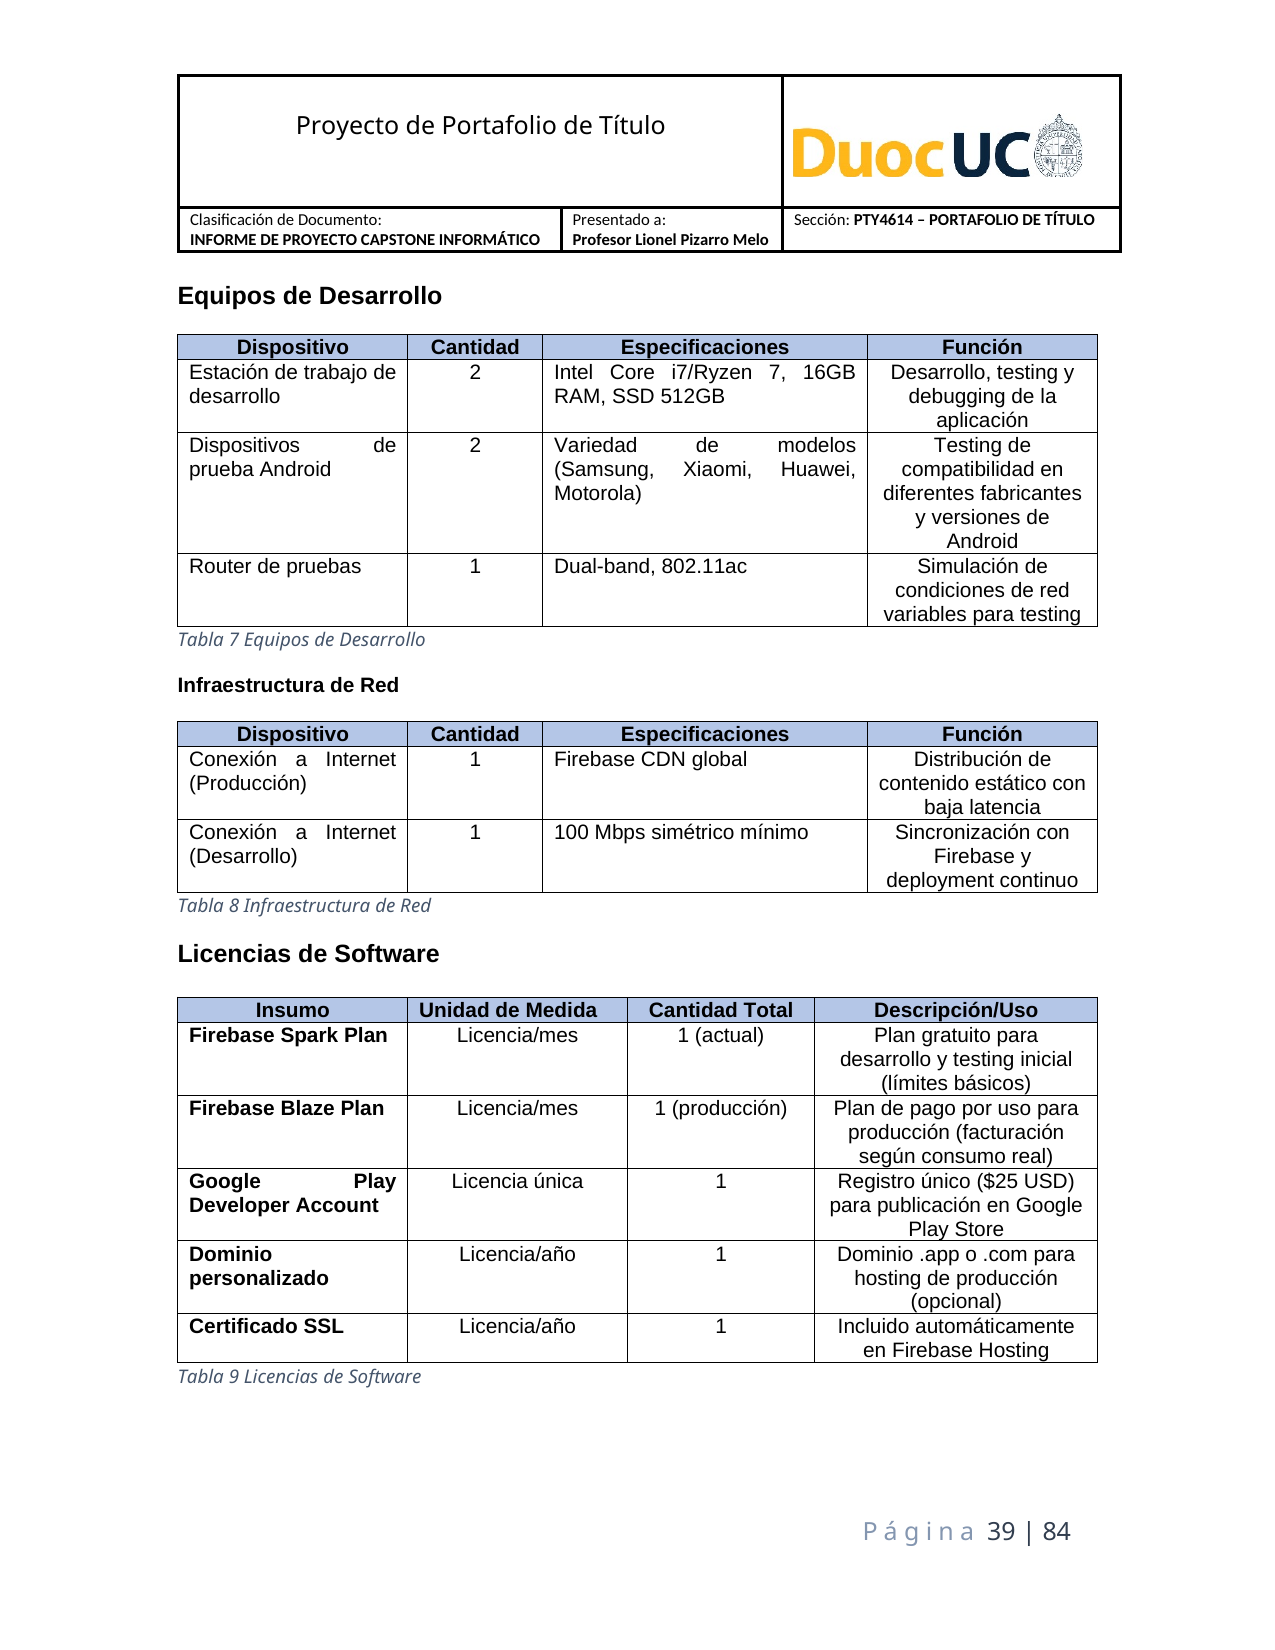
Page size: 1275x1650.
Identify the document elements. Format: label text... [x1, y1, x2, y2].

table_cell Conexión a Internet (Desarrollo) [178, 820, 407, 892]
table_header Dispositivo [178, 722, 407, 746]
table_cell 1 [408, 747, 542, 819]
table_cell Certificado SSL [178, 1314, 407, 1362]
table_cell 1 [408, 820, 542, 892]
text Licencias de Software [177, 939, 1098, 968]
table_cell Licencia/mes [408, 1023, 627, 1094]
table_cell Conexión a Internet (Producción) [178, 747, 407, 819]
table_header Especificaciones [543, 335, 867, 359]
table_header Cantidad [408, 722, 542, 746]
table_header Cantidad [408, 335, 542, 359]
table_cell Firebase Blaze Plan [178, 1096, 407, 1167]
table_cell Plan de pago por uso para producción (facturación según consumo real) [815, 1096, 1097, 1167]
table_cell Licencia/mes [408, 1096, 627, 1167]
table_cell 1 [628, 1169, 814, 1240]
table_cell 2 [408, 433, 542, 553]
table_header Especificaciones [543, 722, 867, 746]
table_cell Firebase Spark Plan [178, 1023, 407, 1094]
table_cell 1 [628, 1314, 814, 1362]
table_header Dispositivo [178, 335, 407, 359]
table_header Unidad de Medida [408, 998, 627, 1022]
table_cell Incluido automáticamente en Firebase Hosting [815, 1314, 1097, 1362]
table_header Función [868, 722, 1097, 746]
text Infraestructura de Red [177, 673, 1098, 697]
table_cell Simulación de condiciones de red variables para testing [868, 554, 1097, 626]
table_cell Licencia única [408, 1169, 627, 1240]
table_cell Desarrollo, testing y debugging de la aplicación [868, 360, 1097, 432]
table_cell 1 (actual) [628, 1023, 814, 1094]
table_cell Distribución de contenido estático con baja latencia [868, 747, 1097, 819]
table_cell Variedad de modelos (Samsung, Xiaomi, Huawei, Motorola) [543, 433, 867, 553]
table_cell Sincronización con Firebase y deployment continuo [868, 820, 1097, 892]
table_cell Firebase CDN global [543, 747, 867, 819]
table_cell Testing de compatibilidad en diferentes fabricantes y versiones de Android [868, 433, 1097, 553]
table_cell Intel Core i7/Ryzen 7, 16GB RAM, SSD 512GB [543, 360, 867, 432]
table_cell Licencia/año [408, 1314, 627, 1362]
table_cell Dual-band, 802.11ac [543, 554, 867, 626]
table_cell Dominio .app o .com para hosting de producción (opcional) [815, 1241, 1097, 1313]
table_cell Plan gratuito para desarrollo y testing inicial (límites básicos) [815, 1023, 1097, 1094]
table_header Descripción/Uso [815, 998, 1097, 1022]
table_cell 100 Mbps simétrico mínimo [543, 820, 867, 892]
table_cell 1 (producción) [628, 1096, 814, 1167]
text Tabla 8 Infraestructura de Red [177, 893, 1098, 918]
table_cell 1 [628, 1241, 814, 1313]
table_cell Registro único ($25 USD) para publicación en Google Play Store [815, 1169, 1097, 1240]
text Tabla 9 Licencias de Software [177, 1363, 1098, 1389]
table_cell Dominio personalizado [178, 1241, 407, 1313]
table_cell 1 [408, 554, 542, 626]
table_header Insumo [178, 998, 407, 1022]
table_cell 2 [408, 360, 542, 432]
text Tabla 7 Equipos de Desarrollo [177, 627, 1098, 652]
table_cell Estación de trabajo de desarrollo [178, 360, 407, 432]
table_header Cantidad Total [628, 998, 814, 1022]
table_header Función [868, 335, 1097, 359]
table_cell Licencia/año [408, 1241, 627, 1313]
table_cell Router de pruebas [178, 554, 407, 626]
table_cell Dispositivos de prueba Android [178, 433, 407, 553]
picture [791, 113, 1083, 176]
text Equipos de Desarrollo [177, 281, 1098, 310]
table_cell Google Play Developer Account [178, 1169, 407, 1240]
